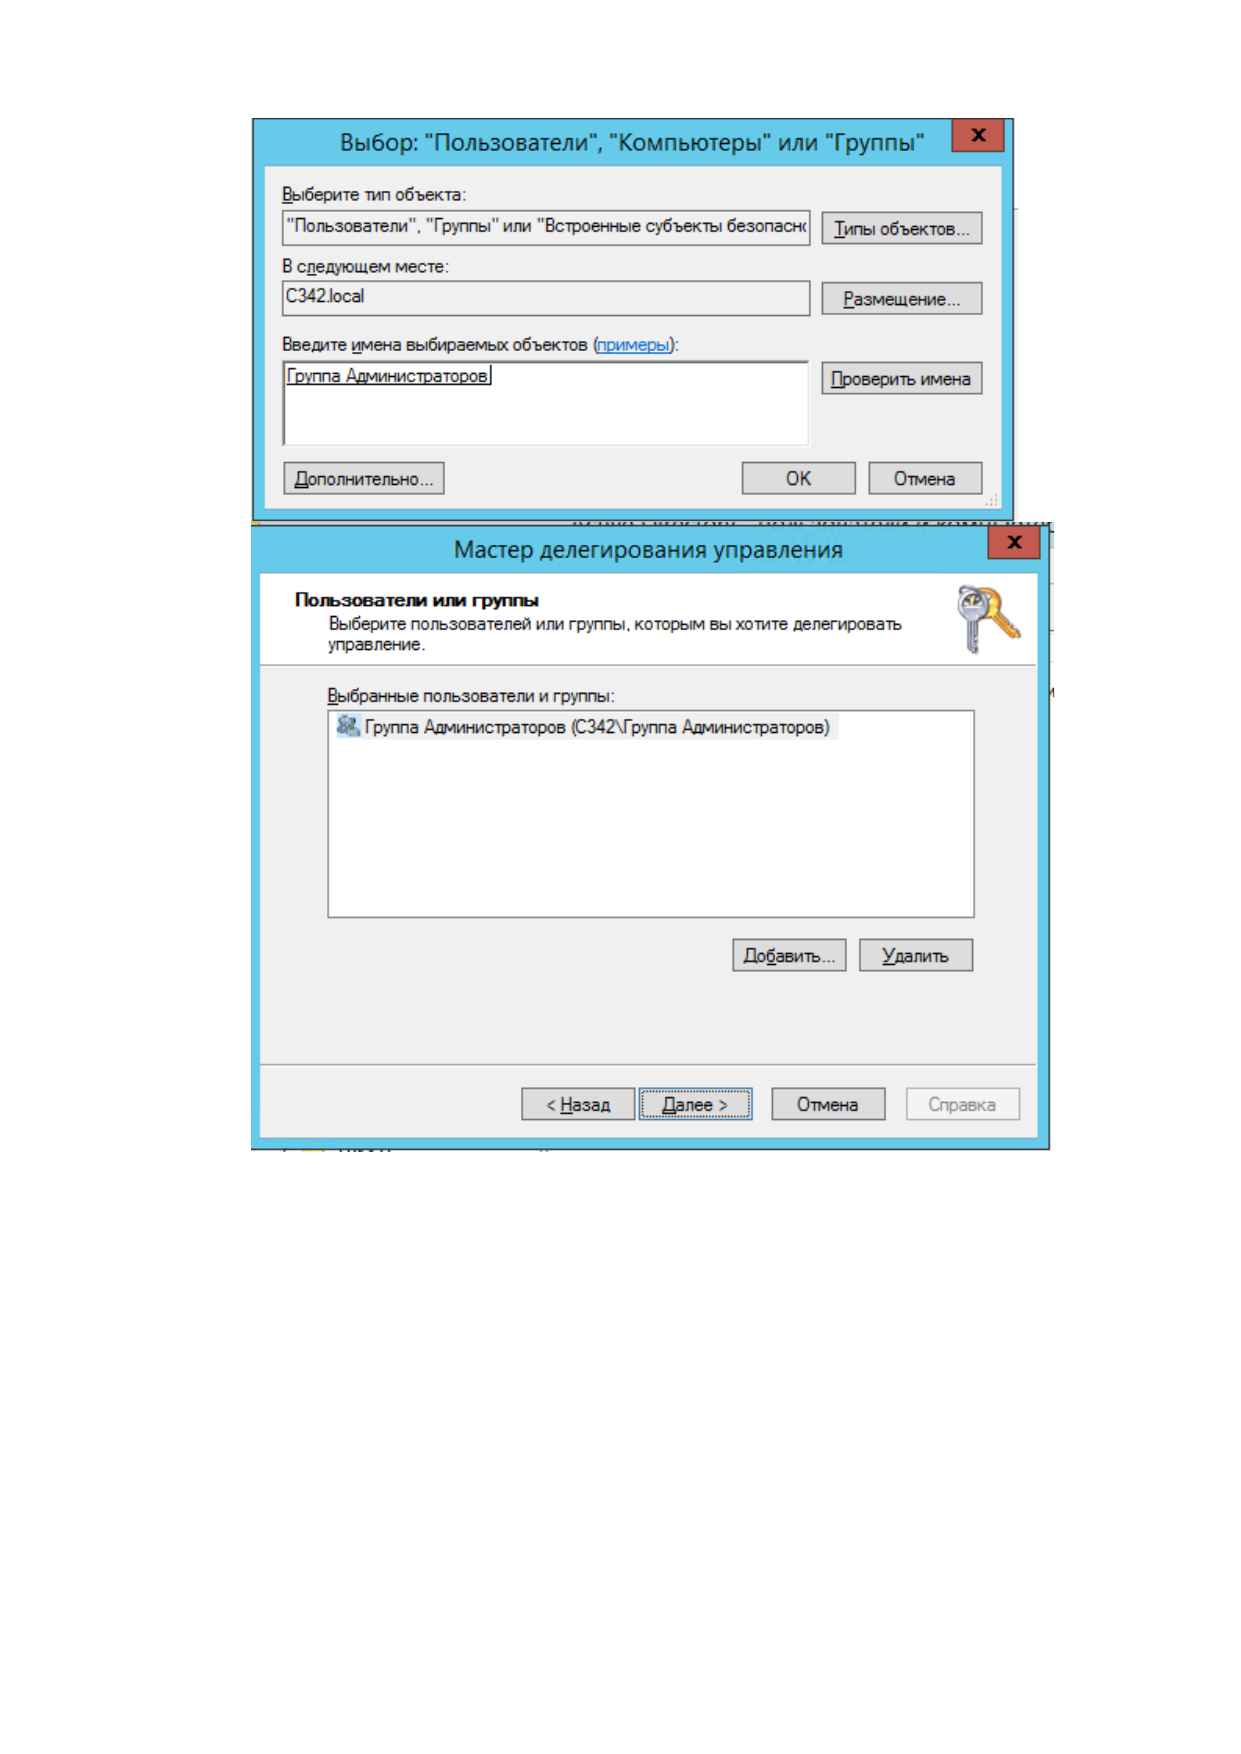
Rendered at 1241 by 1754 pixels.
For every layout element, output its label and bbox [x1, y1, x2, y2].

picture [251, 118, 1055, 1152]
